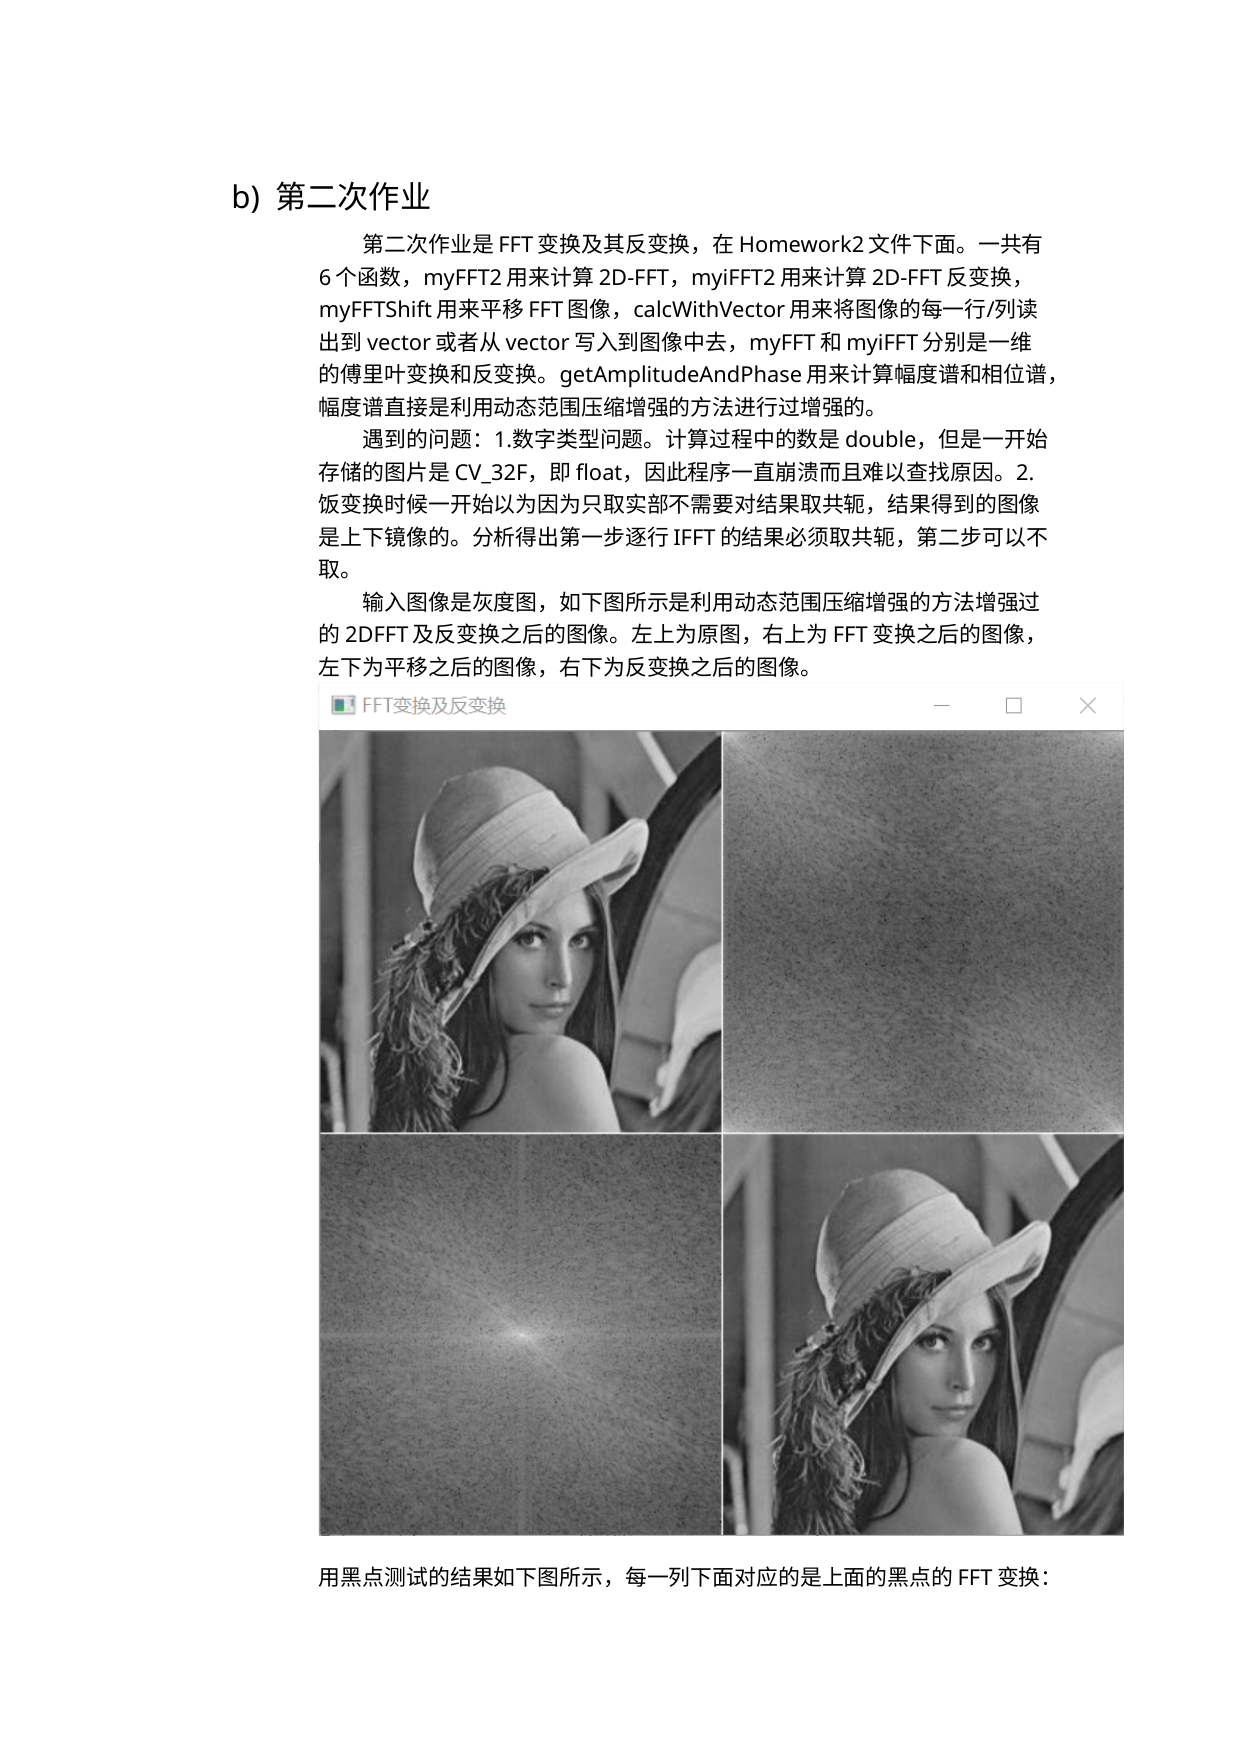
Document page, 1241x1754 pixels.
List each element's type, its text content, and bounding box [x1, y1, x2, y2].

list 输入图像是灰度图，如下图所示是利用动态范围压缩增强的方法增强过的2DFFT及反变换之后的图像。左上为原图，右上为FFT变换之后的图像，左下为平移之后的图像，右下为反变换之后的图像。 [319, 584, 1053, 682]
list 第二次作业 [231, 162, 1053, 227]
list 第二次作业是FFT变换及其反变换，在Homework2文件下面。一共有6个函数，myFFT2用来计算2D-FFT，myiFFT2用来计算2D-FFT反变换，myFFTShift用来平移FFT图像，calcWithVector用来将图像的每一行/列读出到vector或者从vector写入到图像中去，myFFT和myiFFT分别是一维的傅里叶变换和反变换。getAmplitudeAndPhase用来计算幅度谱和相位谱，幅度谱直接是利用动态范围压缩增强的方法进行过增强的。 [319, 227, 1053, 422]
list 遇到的问题：1.数字类型问题。计算过程中的数是double，但是一开始存储的图片是CV_32F，即float，因此程序一直崩溃而且难以查找原因。2.饭变换时候一开始以为因为只取实部不需要对结果取共轭，结果得到的图像是上下镜像的。分析得出第一步逐行IFFT的结果必须取共轭，第二步可以不取。 [319, 422, 1053, 584]
picture [318, 682, 1124, 1536]
list 用黑点测试的结果如下图所示，每一列下面对应的是上面的黑点的FFT变换： [319, 1559, 1053, 1592]
